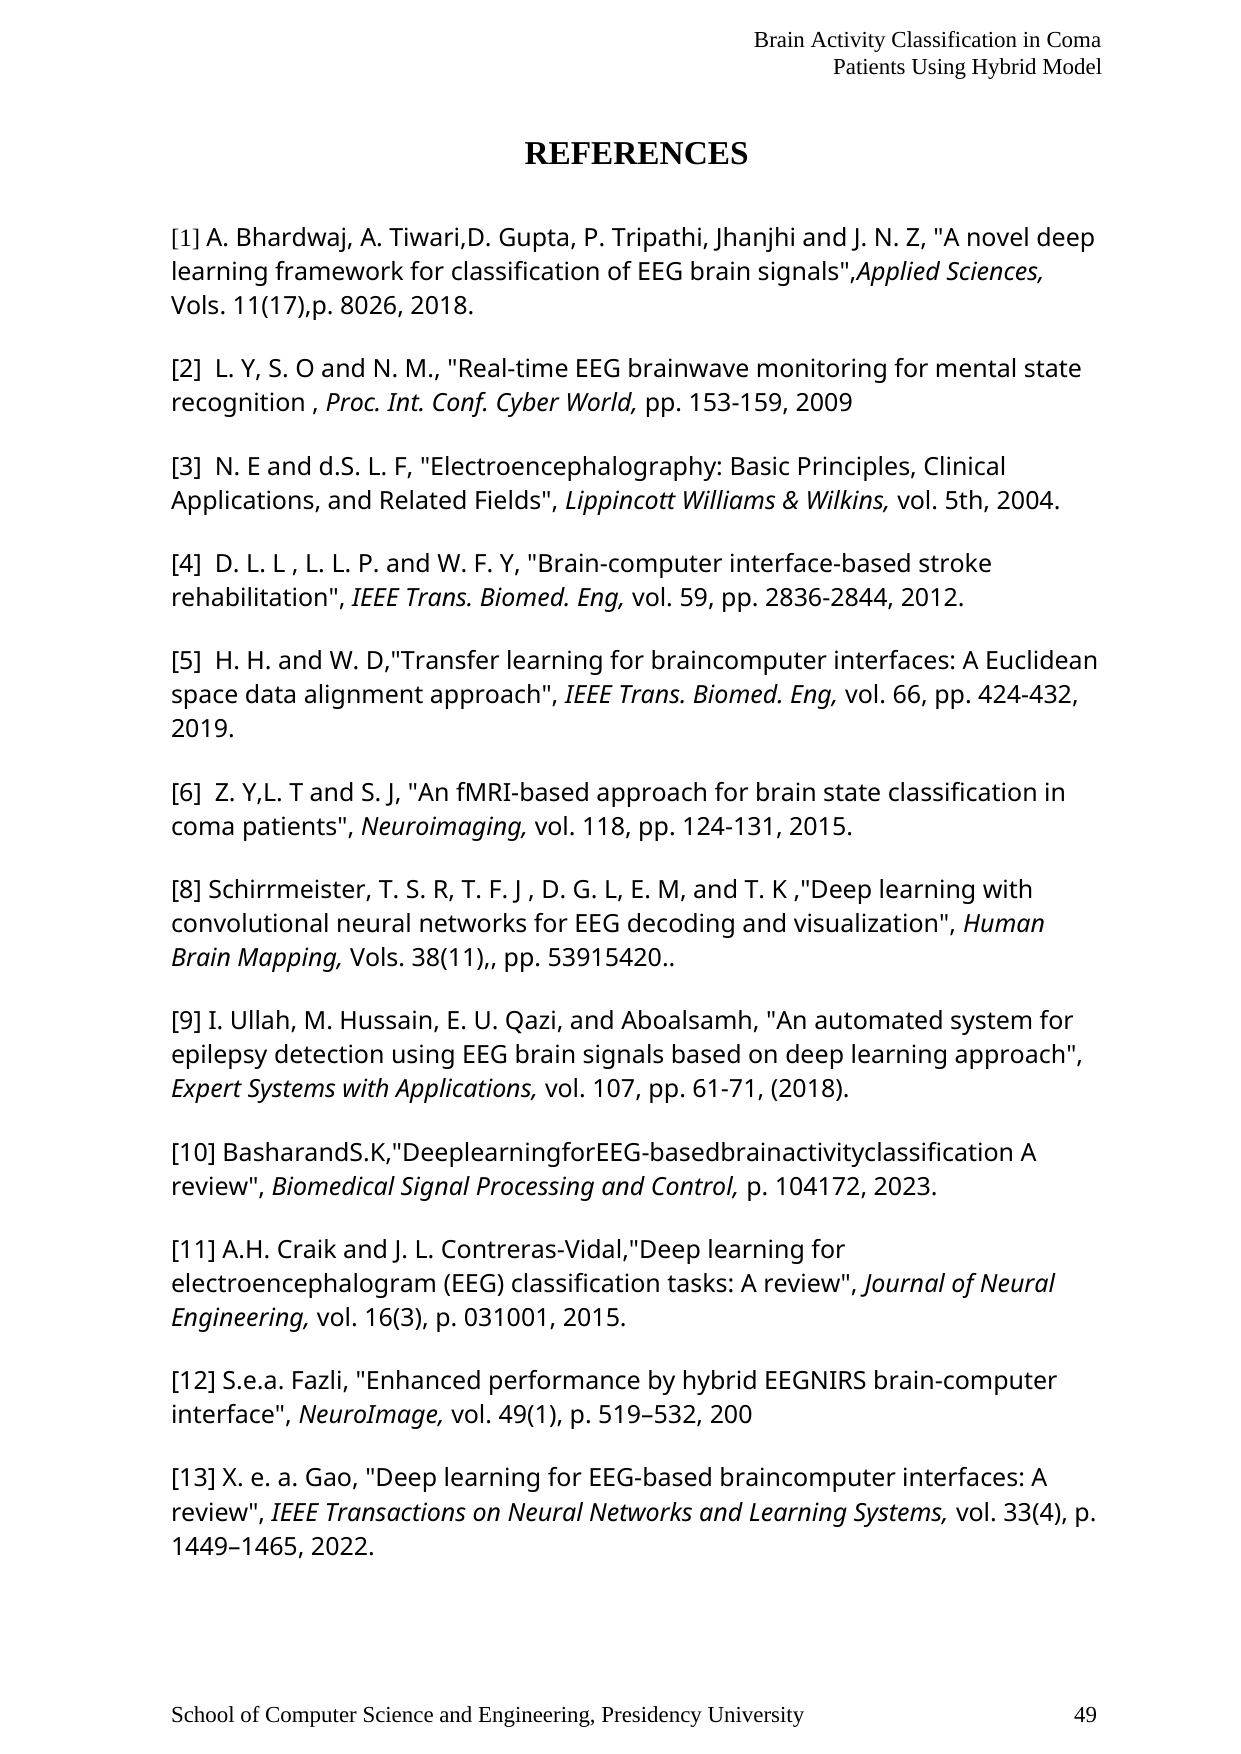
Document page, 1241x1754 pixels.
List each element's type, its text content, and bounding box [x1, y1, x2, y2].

text [2] L. Y, S. O and N. M., "Real-time EEG brainwave monitoring for mental state recognition , Proc. Int. Conf. Cyber World, pp. 153-159, 2009 [171, 351, 1102, 419]
text [12] S.e.a. Fazli, "Enhanced performance by hybrid EEGNIRS brain-computer interface", NeuroImage, vol. 49(1), p. 519–532, 200 [171, 1363, 1102, 1431]
text [5] H. H. and W. D,"Transfer learning for braincomputer interfaces: A Euclidean space data alignment approach", IEEE Trans. Biomed. Eng, vol. 66, pp. 424-432, 2019. [171, 643, 1102, 745]
text [9] I. Ullah, M. Hussain, E. U. Qazi, and Aboalsamh, "An automated system for epilepsy detection using EEG brain signals based on deep learning approach", Expert Systems with Applications, vol. 107, pp. 61-71, (2018). [171, 1003, 1102, 1105]
text [13] X. e. a. Gao, "Deep learning for EEG-based braincomputer interfaces: A review", IEEE Transactions on Neural Networks and Learning Systems, vol. 33(4), p. 1449–1465, 2022. [171, 1460, 1102, 1562]
text [11] A.H. Craik and J. L. Contreras-Vidal,"Deep learning for electroencephalogram (EEG) classification tasks: A review", Journal of Neural Engineering, vol. 16(3), p. 031001, 2015. [171, 1231, 1102, 1334]
text [6] Z. Y,L. T and S. J, "An fMRI-based approach for brain state classification in coma patients", Neuroimaging, vol. 118, pp. 124-131, 2015. [171, 774, 1102, 842]
text [1] A. Bhardwaj, A. Tiwari,D. Gupta, P. Tripathi, Jhanjhi and J. N. Z, "A novel deep learning framework for classification of EEG brain signals",Applied Sciences, Vols. 11(17),p. 8026, 2018. [171, 219, 1102, 322]
text [10] BasharandS.K,"DeeplearningforEEG-basedbrainactivityclassification A review", Biomedical Signal Processing and Control, p. 104172, 2023. [171, 1134, 1102, 1202]
text REFERENCES [171, 133, 1102, 171]
text [4] D. L. L , L. L. P. and W. F. Y, "Brain-computer interface-based stroke rehabilitation", IEEE Trans. Biomed. Eng, vol. 59, pp. 2836-2844, 2012. [171, 546, 1102, 614]
text [8] Schirrmeister, T. S. R, T. F. J , D. G. L, E. M, and T. K ,"Deep learning with convolutional neural networks for EEG decoding and visualization", Human Brain Mapping, Vols. 38(11),, pp. 53915420.. [171, 871, 1102, 974]
text [3] N. E and d.S. L. F, "Electroencephalography: Basic Principles, Clinical Applications, and Related Fields", Lippincott Williams & Wilkins, vol. 5th, 2004. [171, 448, 1102, 516]
